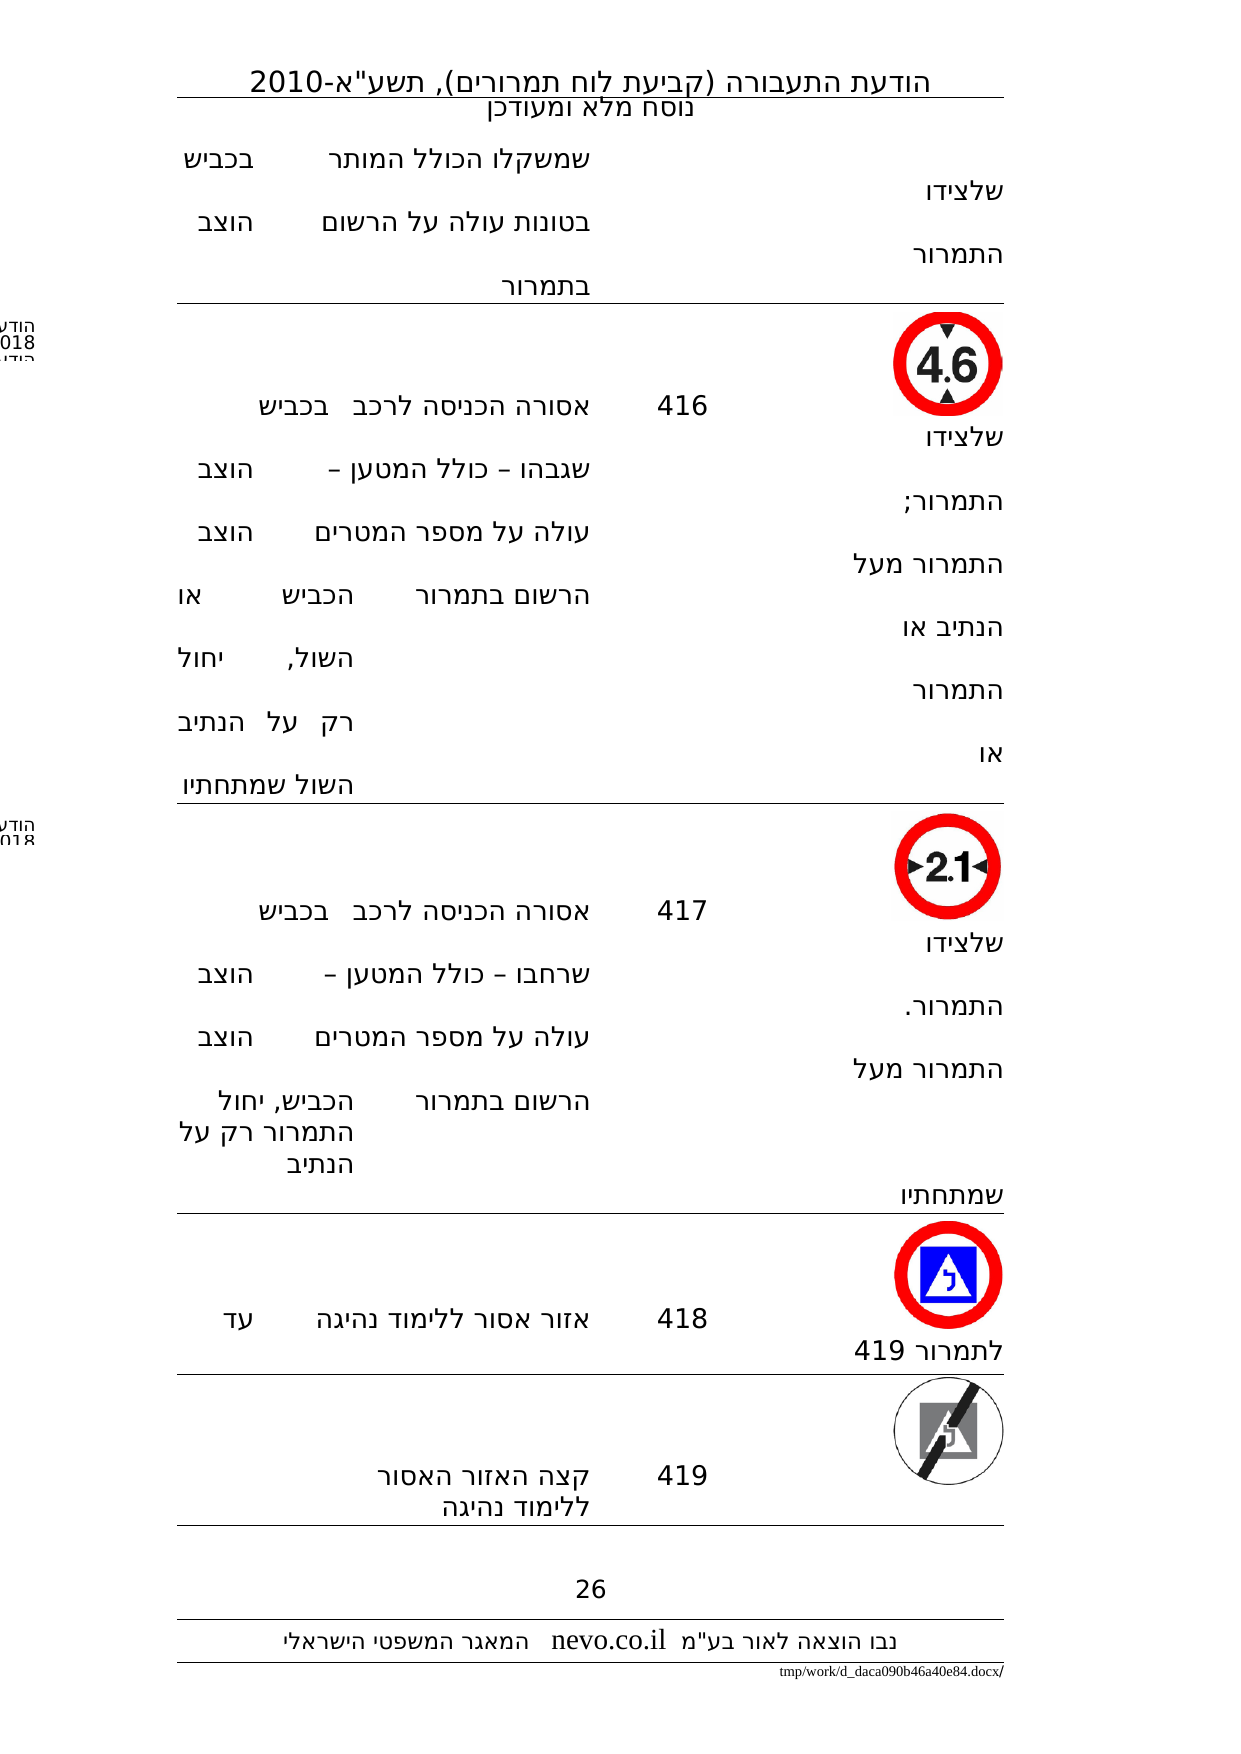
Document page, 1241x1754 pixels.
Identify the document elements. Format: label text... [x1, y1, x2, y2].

text עולה על מספר המטרים הוצב התמרור מעל [177, 516, 1004, 579]
text השול שמתחתיו [177, 769, 1004, 803]
text עולה על מספר המטרים הוצב התמרור מעל [177, 1022, 1004, 1085]
text 418 אזור אסור ללימוד נהיגה עד לתמרור 419 [177, 1222, 1004, 1367]
text 419 קצה האזור האסור [177, 1375, 1004, 1491]
text השול, יחול התמרור [177, 643, 1004, 706]
text התמרור רק על [177, 1116, 1004, 1148]
text ללימוד נהיגה [177, 1491, 1004, 1525]
text בתמרור [177, 270, 1004, 303]
text שמשקלו הכולל המותר בכביש שלצידו [177, 144, 1004, 207]
text שרחבו – כולל המטען – הוצב התמרור. [177, 959, 1004, 1022]
text הנתיב שמתחתיו [177, 1148, 1004, 1213]
text רק על הנתיב או [177, 706, 1004, 769]
text 416 אסורה הכניסה לרכב בכביש שלצידו [177, 312, 1004, 453]
text הרשום בתמרור הכביש, יחול [177, 1085, 1004, 1116]
text בטונות עולה על הרשום הוצב התמרור [177, 207, 1004, 270]
text 417 אסורה הכניסה לרכב בכביש שלצידו [177, 811, 1004, 959]
text הרשום בתמרור הכביש או הנתיב או [177, 579, 1004, 643]
text שגבהו – כולל המטען – הוצב התמרור; [177, 453, 1004, 516]
